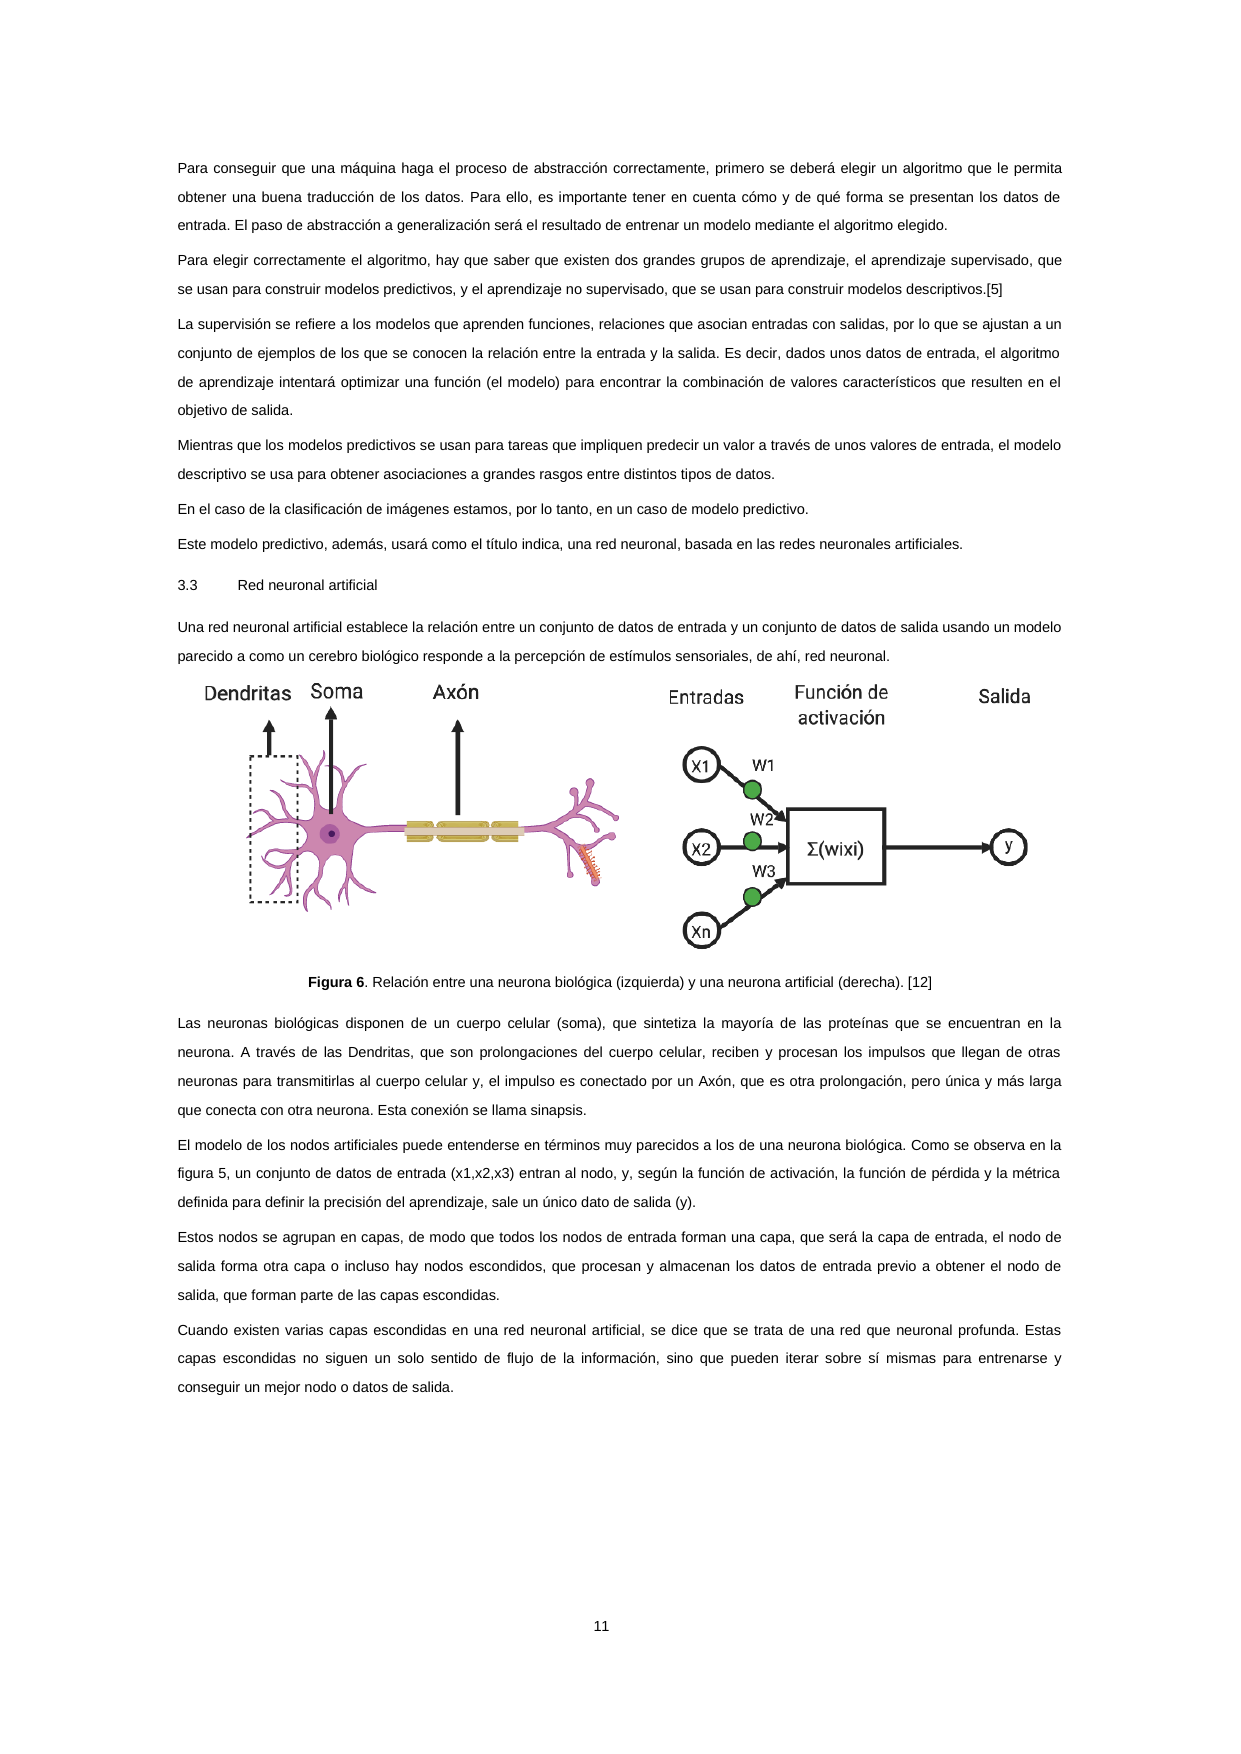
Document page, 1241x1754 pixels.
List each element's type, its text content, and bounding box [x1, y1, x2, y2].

text Una red neuronal artificial establece la relación entre un conjunto de datos de entrada y un conjunto de datos de salida usando un modelo parecido a como un cerebro biológico responde a la percepción de estímulos sensoriales, de ahí, red neuronal. [177, 607, 1063, 664]
text Para conseguir que una máquina haga el proceso de abstracción correctamente, primero se deberá elegir un algoritmo que le permita obtener una buena traducción de los datos. Para ello, es importante tener en cuenta cómo y de qué forma se presentan los datos de entrada. El paso de abstracción a generalización será el resultado de entrenar un modelo mediante el algoritmo elegido. [177, 148, 1063, 234]
subtitle Red neuronal artificial [177, 565, 1063, 594]
text Este modelo predictivo, además, usará como el título indica, una red neuronal, basada en las redes neuronales artificiales. [177, 524, 1063, 553]
text Cuando existen varias capas escondidas en una red neuronal artificial, se dice que se trata de una red que neuronal profunda. Estas capas escondidas no siguen un solo sentido de flujo de la información, sino que pueden iterar sobre sí mismas para entrenarse y conseguir un mejor nodo o datos de salida. [177, 1310, 1063, 1396]
text Para elegir correctamente el algoritmo, hay que saber que existen dos grandes grupos de aprendizaje, el aprendizaje supervisado, que se usan para construir modelos predictivos, y el aprendizaje no supervisado, que se usan para construir modelos descriptivos.[5] [177, 240, 1063, 298]
picture [195, 670, 1045, 956]
text El modelo de los nodos artificiales puede entenderse en términos muy parecidos a los de una neurona biológica. Como se observa en la figura 5, un conjunto de datos de entrada (x1,x2,x3) entran al nodo, y, según la función de activación, la función de pérdida y la métrica definida para definir la precisión del aprendizaje, sale un único dato de salida (y). [177, 1125, 1063, 1211]
text Estos nodos se agrupan en capas, de modo que todos los nodos de entrada forman una capa, que será la capa de entrada, el nodo de salida forma otra capa o incluso hay nodos escondidos, que procesan y almacenan los datos de entrada previo a obtener el nodo de salida, que forman parte de las capas escondidas. [177, 1217, 1063, 1303]
text En el caso de la clasificación de imágenes estamos, por lo tanto, en un caso de modelo predictivo. [177, 489, 1063, 518]
text Figura 6. Relación entre una neurona biológica (izquierda) y una neurona artificial (derecha). [12] [177, 962, 1063, 991]
text La supervisión se refiere a los modelos que aprenden funciones, relaciones que asocian entradas con salidas, por lo que se ajustan a un conjunto de ejemplos de los que se conocen la relación entre la entrada y la salida. Es decir, dados unos datos de entrada, el algoritmo de aprendizaje intentará optimizar una función (el modelo) para encontrar la combinación de valores característicos que resulten en el objetivo de salida. [177, 304, 1063, 419]
text Las neuronas biológicas disponen de un cuerpo celular (soma), que sintetiza la mayoría de las proteínas que se encuentran en la neurona. A través de las Dendritas, que son prolongaciones del cuerpo celular, reciben y procesan los impulsos que llegan de otras neuronas para transmitirlas al cuerpo celular y, el impulso es conectado por un Axón, que es otra prolongación, pero única y más larga que conecta con otra neurona. Esta conexión se llama sinapsis. [177, 1003, 1063, 1118]
text Mientras que los modelos predictivos se usan para tareas que impliquen predecir un valor a través de unos valores de entrada, el modelo descriptivo se usa para obtener asociaciones a grandes rasgos entre distintos tipos de datos. [177, 425, 1063, 483]
